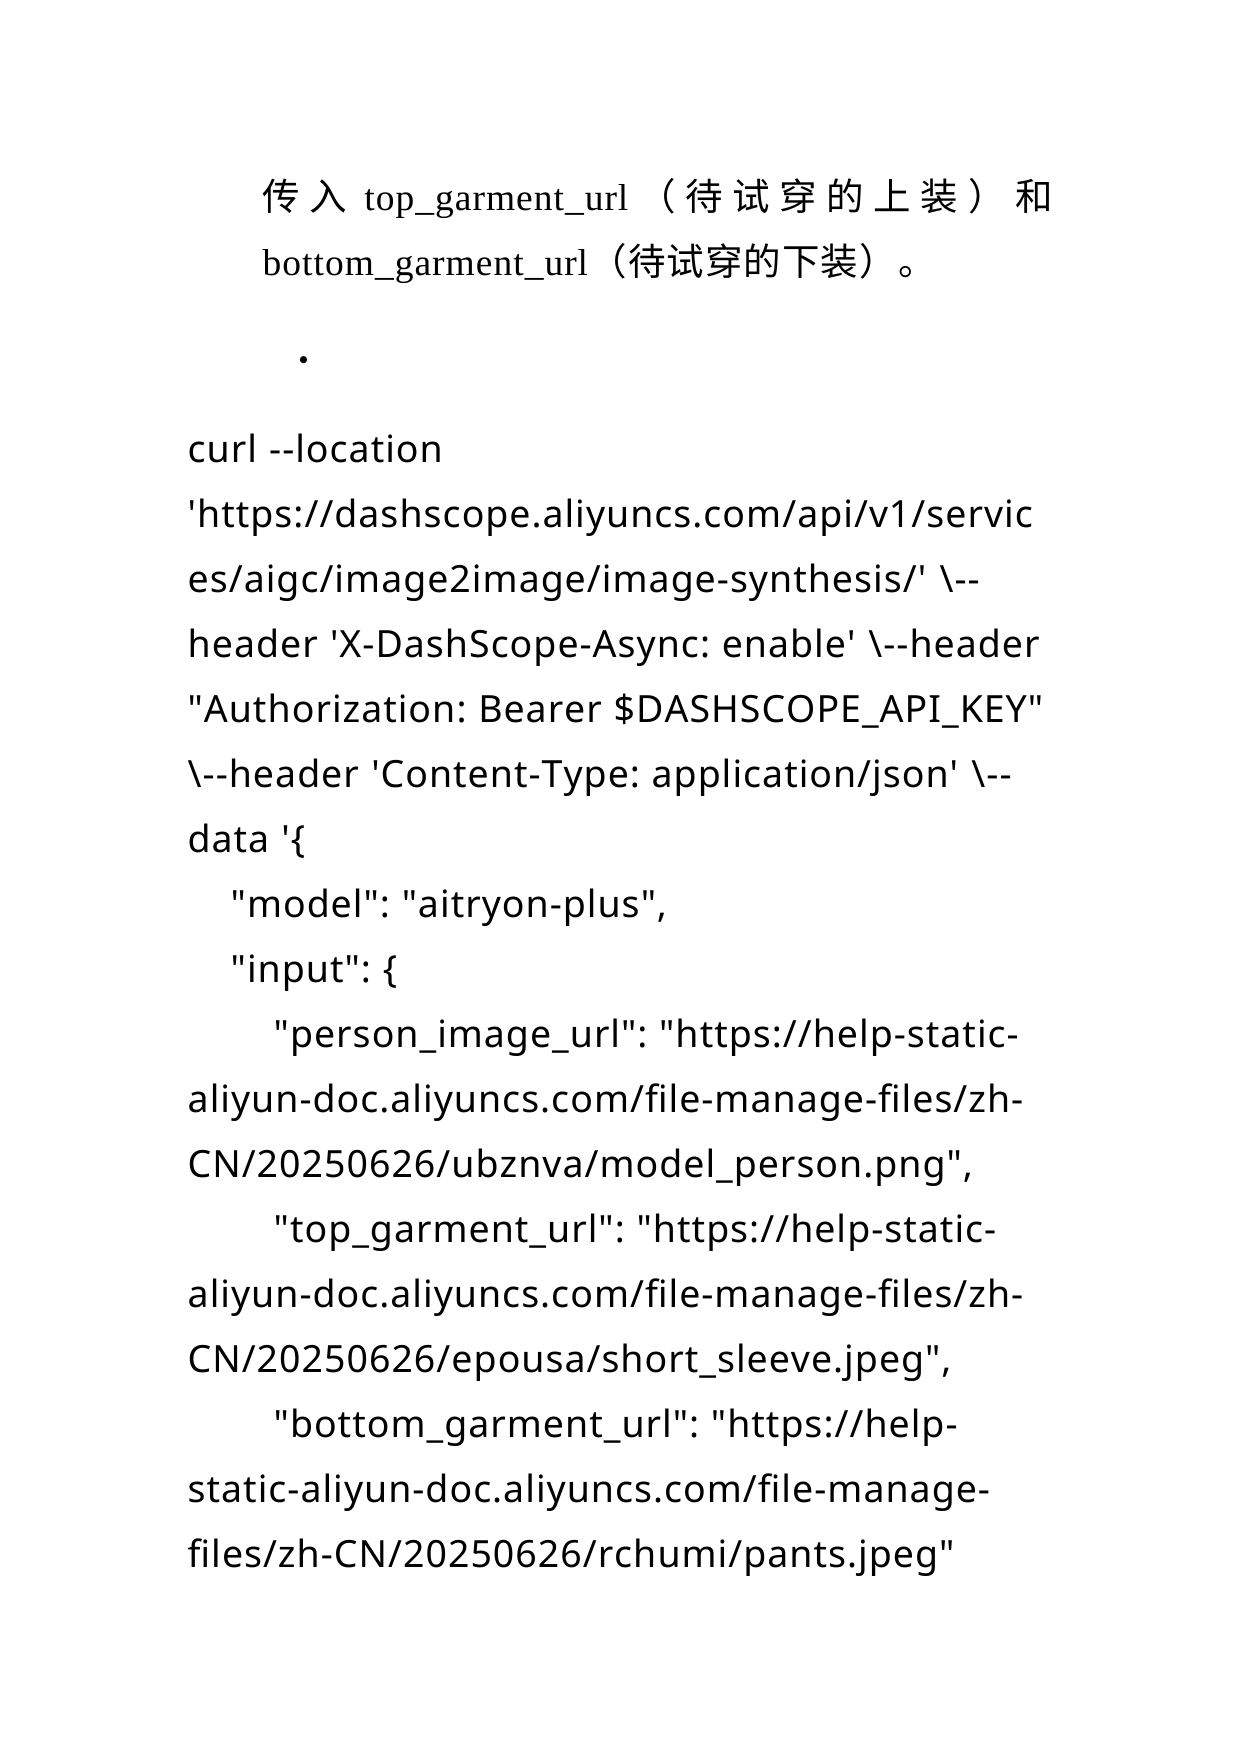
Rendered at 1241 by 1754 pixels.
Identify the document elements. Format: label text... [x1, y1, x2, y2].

text curl --location 'https://dashscope.aliyuncs.com/api/v1/services/aigc/image2image/image-synthesis/' \--header 'X-DashScope-Async: enable' \--header "Authorization: Bearer $DASHSCOPE_API_KEY" \--header 'Content-Type: application/json' \--data '{ [187, 415, 1053, 870]
text "input": { [187, 935, 1053, 1000]
text "top_garment_url": "https://help-static-aliyun-doc.aliyuncs.com/file-manage-files/zh-CN/20250626/epousa/short_sleeve.jpeg", [187, 1195, 1053, 1390]
text 传入top_garment_url（待试穿的上装）和 bottom_garment_url（待试穿的下装）。 [262, 162, 1053, 292]
text "person_image_url": "https://help-static-aliyun-doc.aliyuncs.com/file-manage-files/zh-CN/20250626/ubznva/model_person.png", [187, 1000, 1053, 1195]
text "bottom_garment_url": "https://help-static-aliyun-doc.aliyuncs.com/file-manage-files/zh-CN/20250626/rchumi/pants.jpeg" [187, 1390, 1053, 1585]
text "model": "aitryon-plus", [187, 870, 1053, 935]
